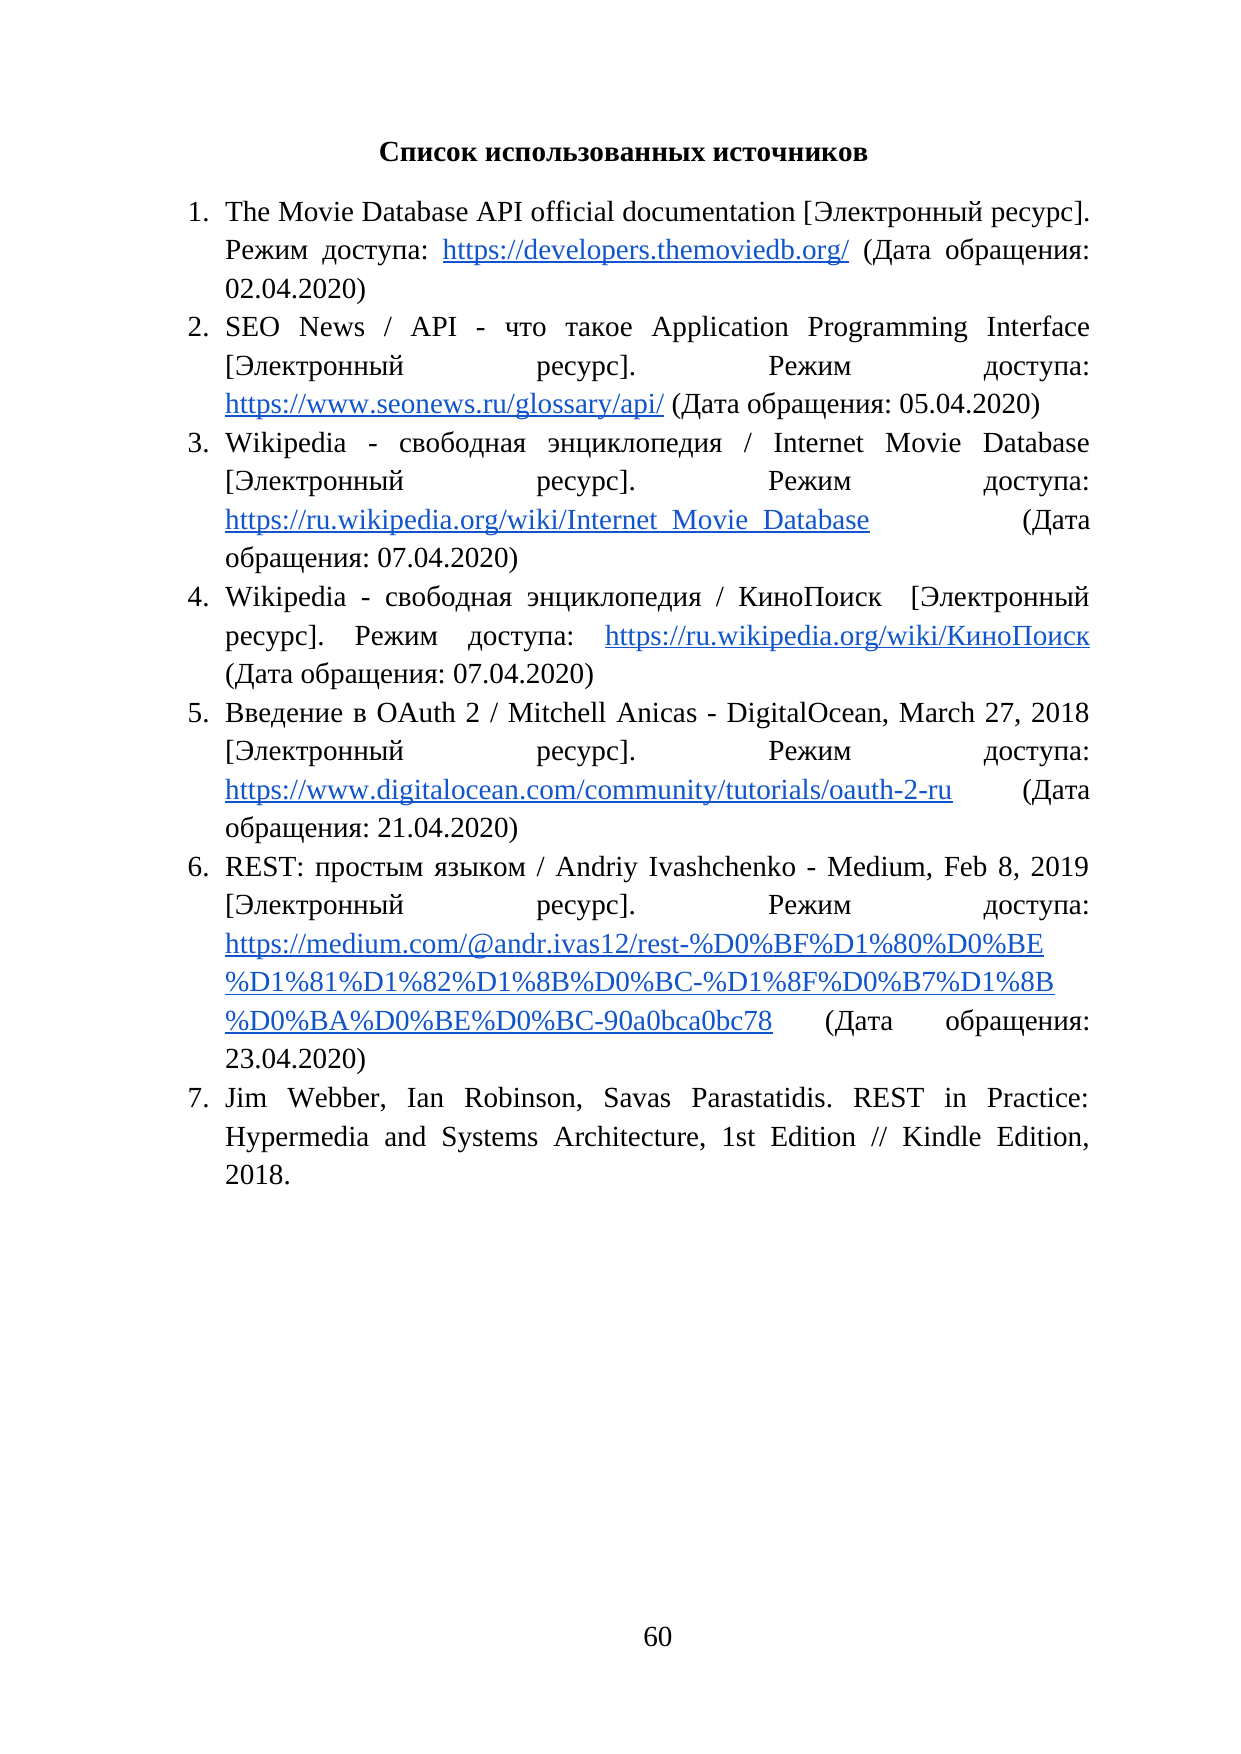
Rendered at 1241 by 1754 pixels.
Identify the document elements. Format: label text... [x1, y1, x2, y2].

subtitle Список использованных источников [157, 134, 1090, 168]
list Wikipedia - свободная энциклопедия / Internet Movie Database [Электронный ресурс]. Режим доступа: https://ru.wikipedia.org/wiki/Internet_Movie_Database (Дата обращения: 07.04.2020) [187, 425, 1090, 574]
list Wikipedia - свободная энциклопедия / КиноПоиск [Электронный ресурс]. Режим доступа: https://ru.wikipedia.org/wiki/КиноПоиск (Дата обращения: 07.04.2020) [187, 579, 1090, 690]
list Jim Webber, Ian Robinson, Savas Parastatidis. REST in Practice: Hypermedia and Systems Architecture, 1st Edition // Kindle Edition, 2018. [187, 1080, 1090, 1191]
list REST: простым языком / Andriy Ivashchenko - Medium, Feb 8, 2019 [Электронный ресурс]. Режим доступа: https://medium.com/@andr.ivas12/rest-%D0%BF%D1%80%D0%BE%D1%81%D1%82%D1%8B%D0%BC-%D1%8F%D0%B7%D1%8B%D0%BA%D0%BE%D0%BC-90a0bca0bc78 (Дата обращения: 23.04.2020) [187, 849, 1090, 1075]
list Введение в OAuth 2 / Mitchell Anicas - DigitalOcean, March 27, 2018 [Электронный ресурс]. Режим доступа: https://www.digitalocean.com/community/tutorials/oauth-2-ru (Дата обращения: 21.04.2020) [187, 695, 1090, 844]
list SEO News / API - что такое Application Programming Interface [Электронный ресурс]. Режим доступа: https://www.seonews.ru/glossary/api/ (Дата обращения: 05.04.2020) [187, 309, 1090, 420]
list The Movie Database API official documentation [Электронный ресурс]. Режим доступа: https://developers.themoviedb.org/ (Дата обращения: 02.04.2020) [187, 194, 1090, 304]
